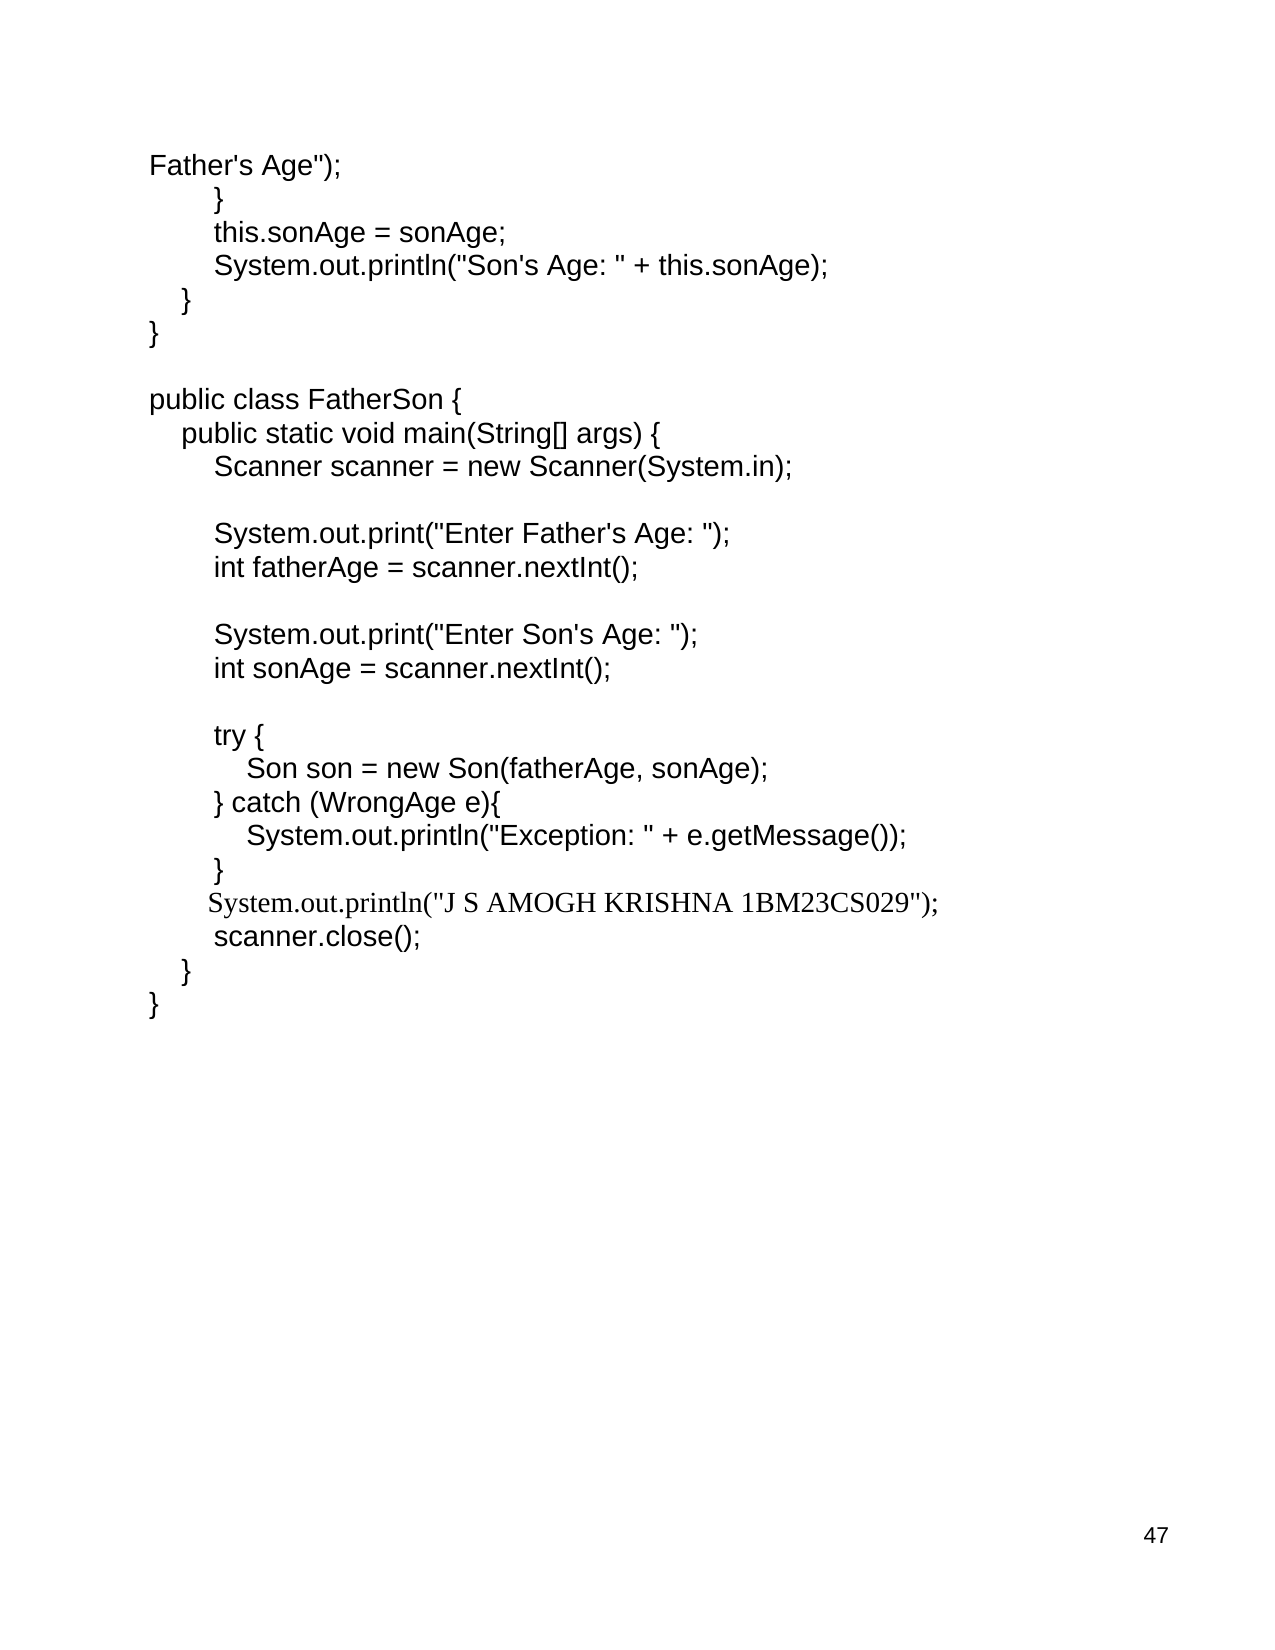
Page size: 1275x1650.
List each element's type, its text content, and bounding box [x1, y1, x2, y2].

text public class FatherSon { [149, 382, 1169, 416]
text scanner.close(); [149, 919, 1169, 952]
text try { [149, 718, 1169, 751]
text System.out.print("Enter Son's Age: "); [149, 617, 1169, 651]
text System.out.print("Enter Father's Age: "); [149, 516, 1169, 550]
text } [149, 986, 1169, 1079]
text this.sonAge = sonAge; [149, 214, 1169, 248]
text } [149, 315, 1169, 349]
text Son son = new Son(fatherAge, sonAge); [149, 751, 1169, 785]
text public static void main(String[] args) { [149, 416, 1169, 449]
text System.out.println("J S AMOGH KRISHNA 1BM23CS029"); [149, 885, 1169, 919]
text } [149, 952, 1169, 986]
text } [149, 852, 1169, 885]
text Scanner scanner = new Scanner(System.in); [149, 449, 1169, 483]
text System.out.println("Son's Age: " + this.sonAge); [149, 248, 1169, 282]
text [149, 147, 1169, 181]
text int fatherAge = scanner.nextInt(); [149, 550, 1169, 583]
text } [149, 181, 1169, 214]
text System.out.println("Exception: " + e.getMessage()); [149, 818, 1169, 852]
text int sonAge = scanner.nextInt(); [149, 651, 1169, 684]
text } catch (WrongAge e){ [149, 785, 1169, 818]
text } [149, 282, 1169, 315]
